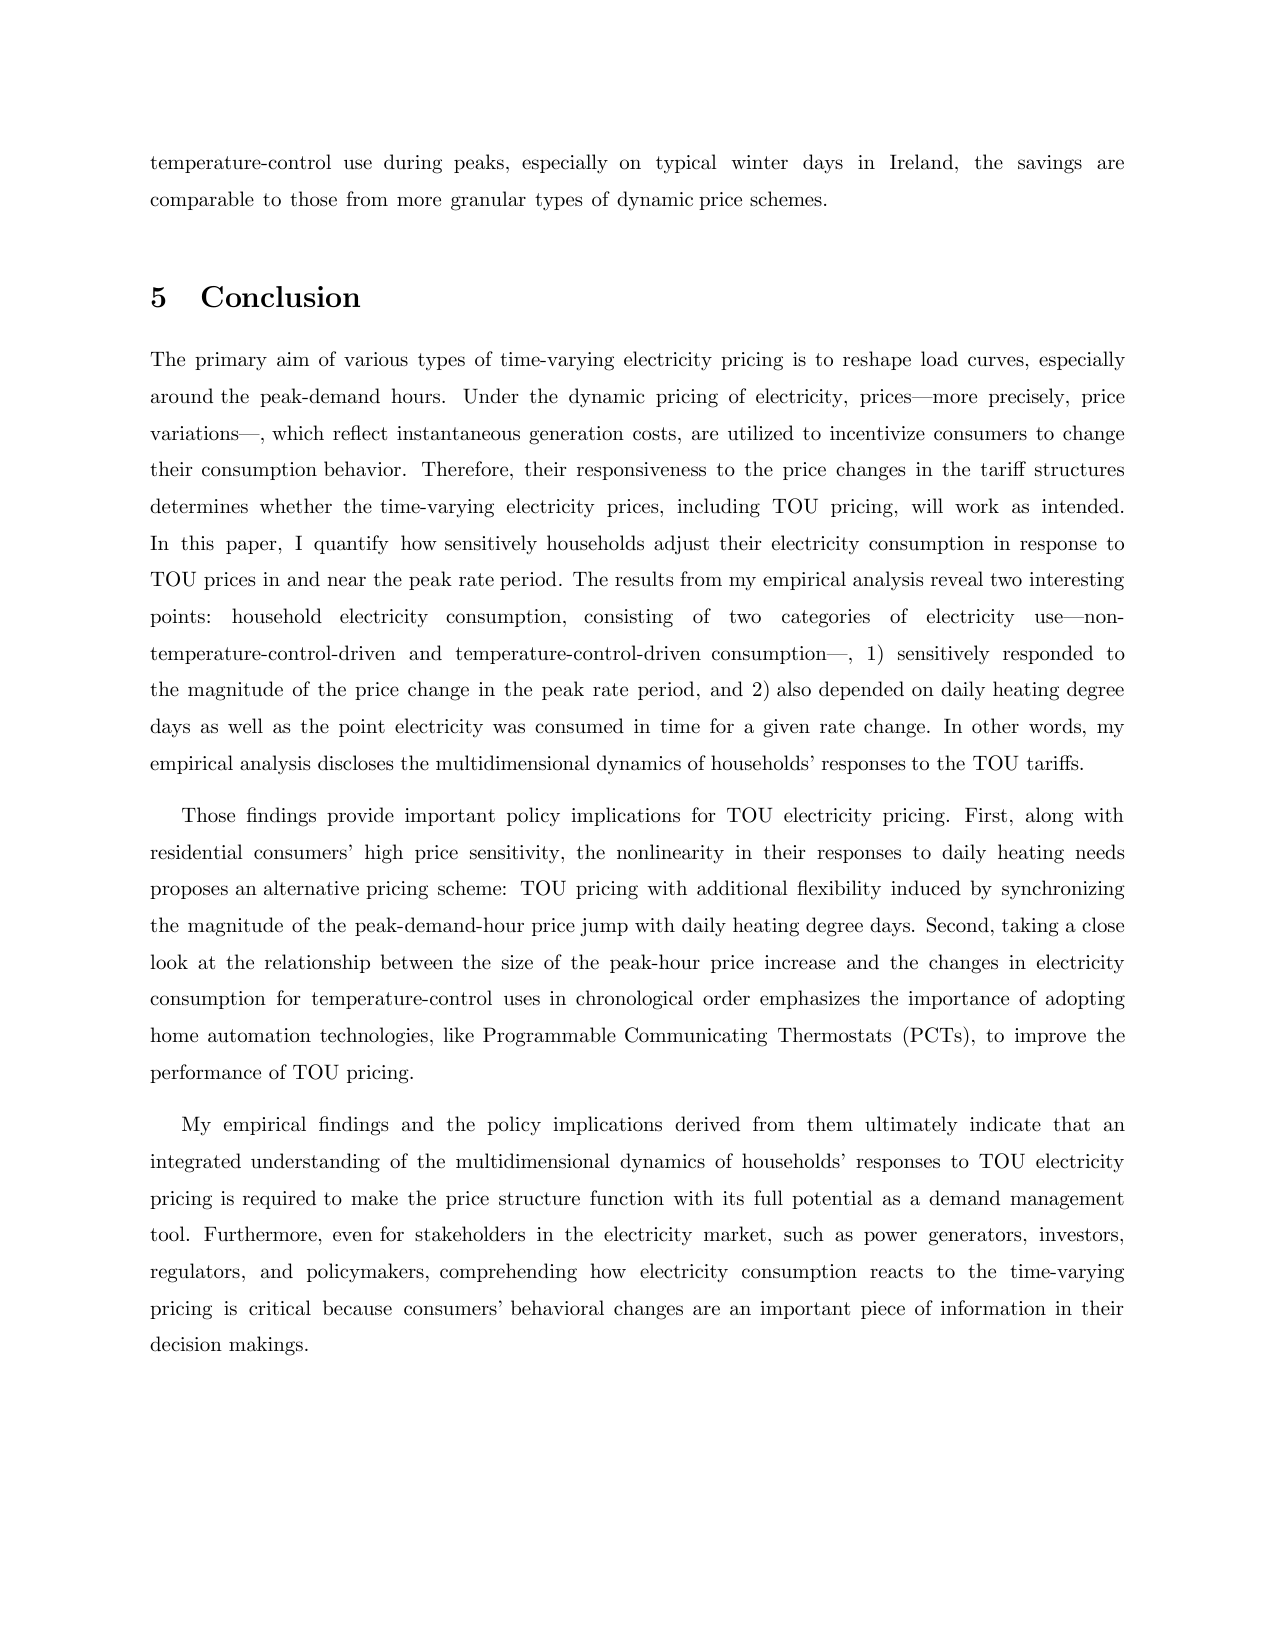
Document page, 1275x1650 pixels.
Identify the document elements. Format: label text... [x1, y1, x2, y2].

text My empirical ﬁndings and the policy implications derived from them ultimately indicate that an integrated understanding of the multidimensional dynamics of households’ responses to TOU electricity pricing is required to make the price structure function with its full potential as a demand management tool. Furthermore, even for stakeholders in the electricity market, such as power generators, investors, regulators, and policymakers, comprehending how electricity consumption reacts to the time-varying pricing is critical because consumers’ behavioral changes are an important piece of information in their decision makings. [150, 1112, 1125, 1357]
text Those ﬁndings provide important policy implications for TOU electricity pricing. First, along with residential consumers’ high price sensitivity, the nonlinearity in their responses to daily heating needs proposes an alternative pricing scheme: TOU pricing with additional ﬂexibility induced by synchronizing the magnitude of the peak-demand-hour price jump with daily heating degree days. Second, taking a close look at the relationship between the size of the peak-hour price increase and the changes in electricity consumption for temperature-control uses in chronological order emphasizes the importance of adopting home automation technologies, like Programmable Communicating Thermostats (PCTs), to improve the performance of TOU pricing. [150, 803, 1125, 1084]
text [150, 150, 1125, 211]
text 5 Conclusion [150, 282, 1125, 313]
text The primary aim of various types of time-varying electricity pricing is to reshape load curves, especially around the peak-demand hours. Under the dynamic pricing of electricity, prices—more precisely, price variations—, which reﬂect instantaneous generation costs, are utilized to incentivize consumers to change their consumption behavior. Therefore, their responsiveness to the price changes in the tariﬀ structures determines whether the time-varying electricity prices, including TOU pricing, will work as intended. In this paper, I quantify how sensitively households adjust their electricity consumption in response to TOU prices in and near the peak rate period. The results from my empirical analysis reveal two interesting points: household electricity consumption, consisting of two categories of electricity use—non-temperature-control-driven and temperature-control-driven consumption—, 1) sensitively responded to the magnitude of the price change in the peak rate period, and 2) also depended on daily heating degree days as well as the point electricity was consumed in time for a given rate change. In other words, my empirical analysis discloses the multidimensional dynamics of households’ responses to the TOU tariﬀs. [150, 347, 1125, 775]
